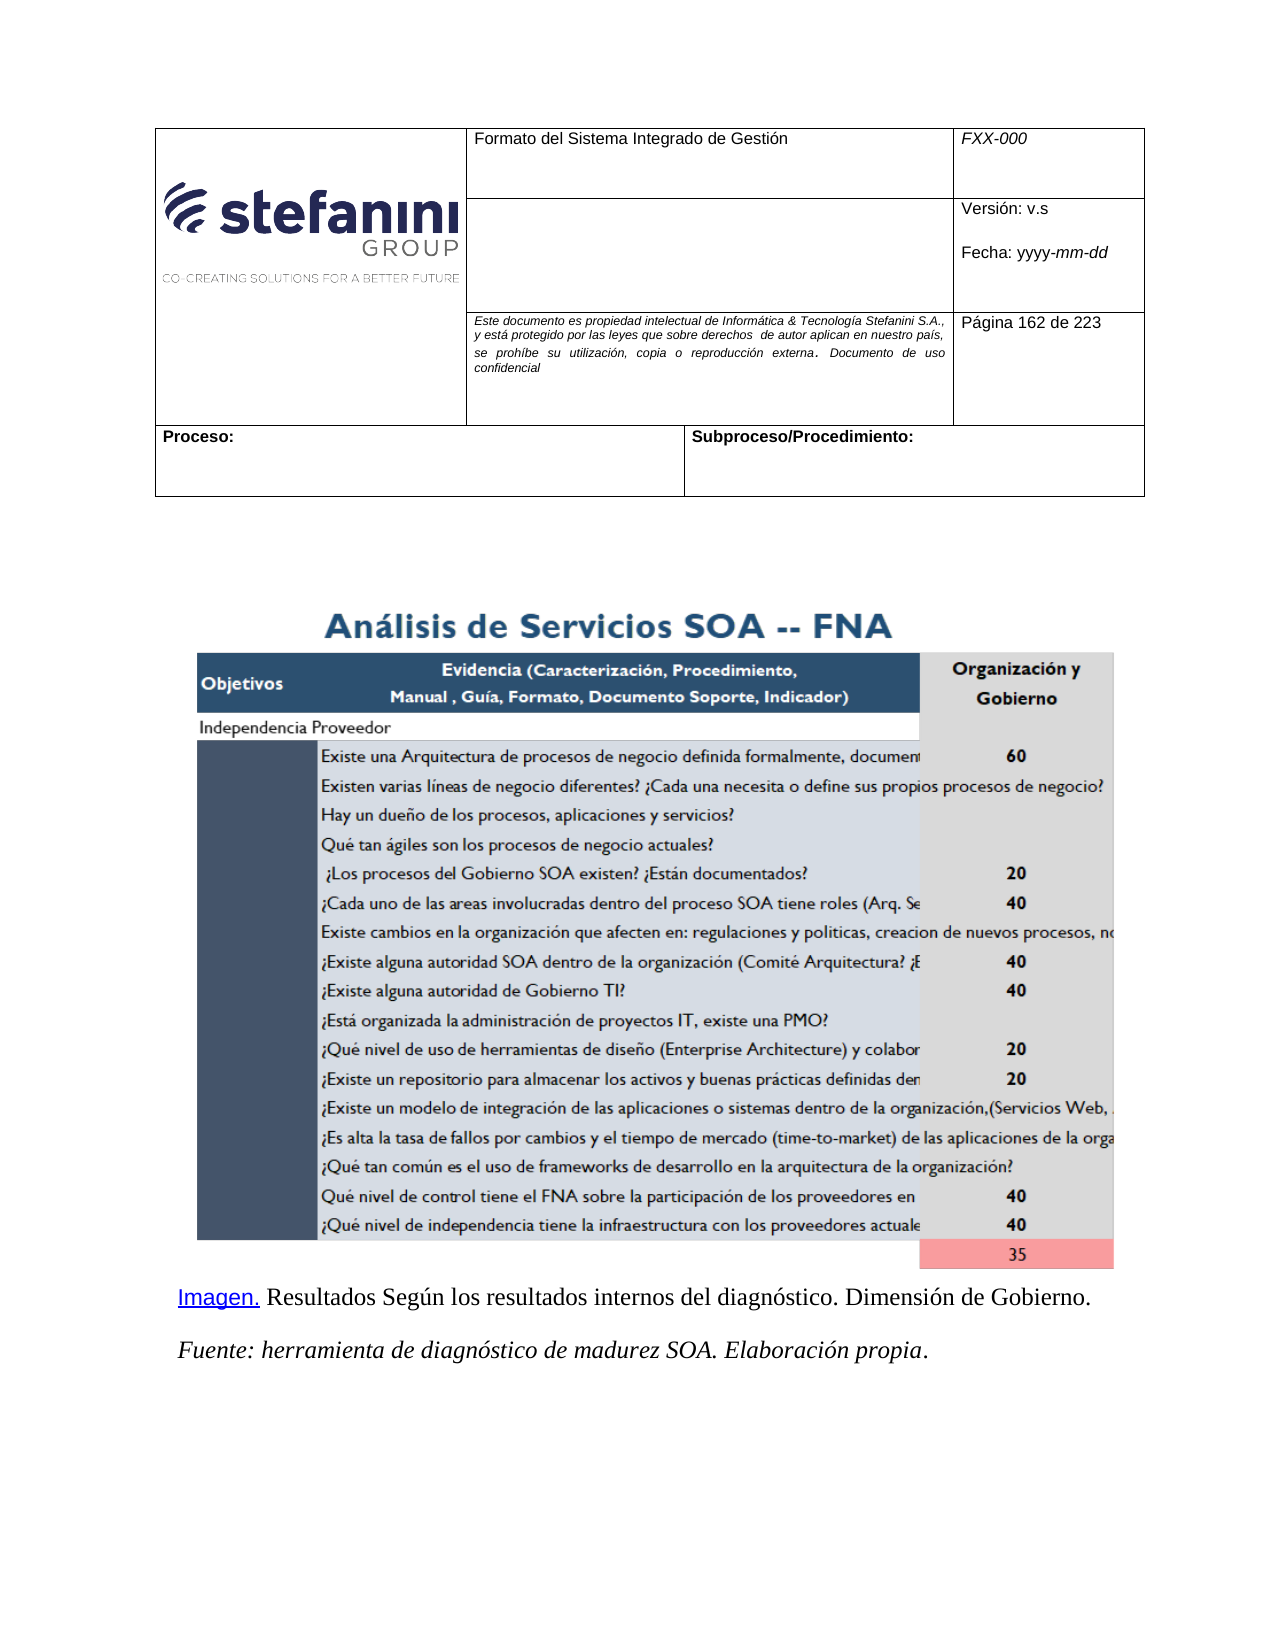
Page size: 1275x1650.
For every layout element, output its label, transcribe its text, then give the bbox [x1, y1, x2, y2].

text Fuente: herramienta de diagnóstico de madurez SOA. Elaboración propia. [177, 1336, 1098, 1364]
picture [162, 182, 460, 286]
picture [196, 599, 1115, 1270]
text Imagen. Resultados Según los resultados internos del diagnóstico. Dimensión de Gobierno. [177, 1282, 1098, 1311]
